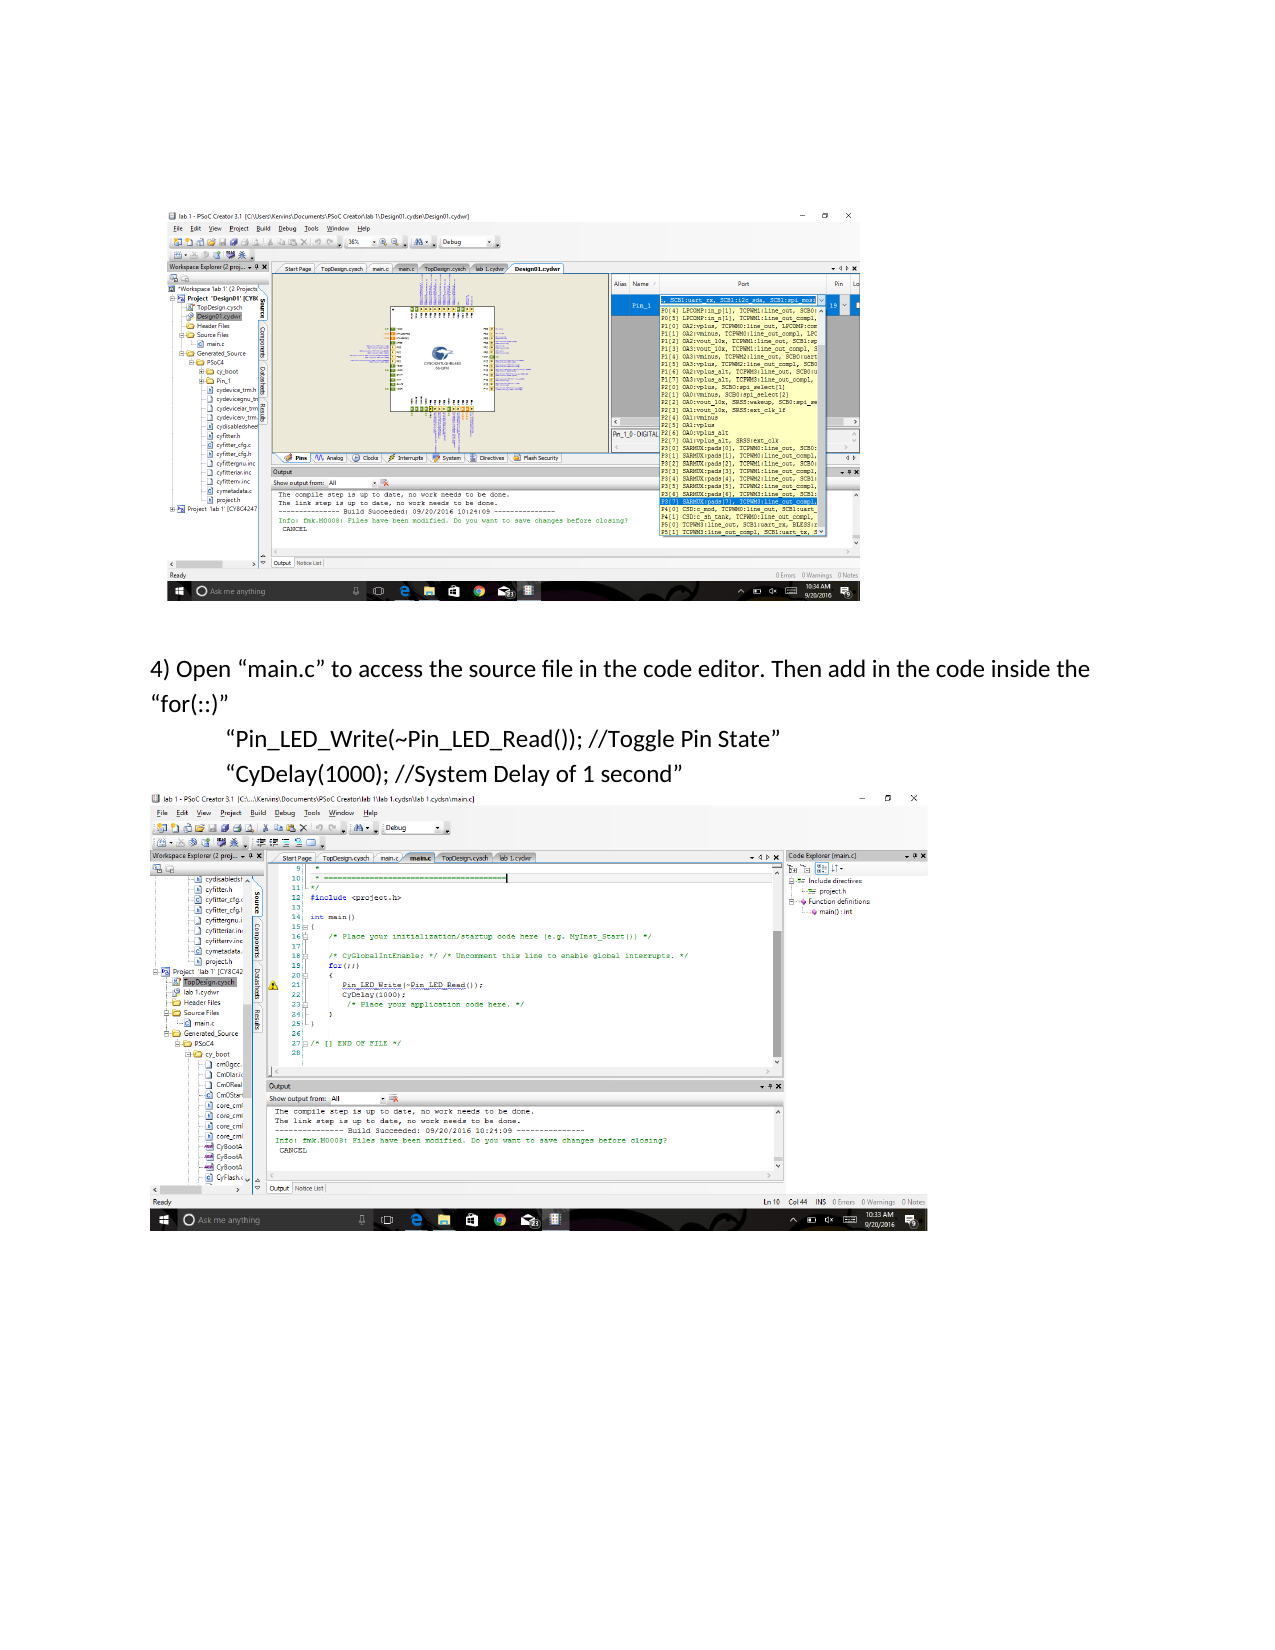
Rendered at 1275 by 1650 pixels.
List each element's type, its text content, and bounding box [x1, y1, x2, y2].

text 4) Open “main.c” to access the source file in the code editor. Then add in the code inside the “for(::)” [150, 653, 1125, 718]
text “Pin_LED_Write(~Pin_LED_Read()); //Toggle Pin State” [150, 723, 1125, 753]
text “CyDelay(1000); //System Delay of 1 second” [150, 758, 1125, 788]
picture [167, 210, 860, 601]
picture [150, 793, 928, 1231]
